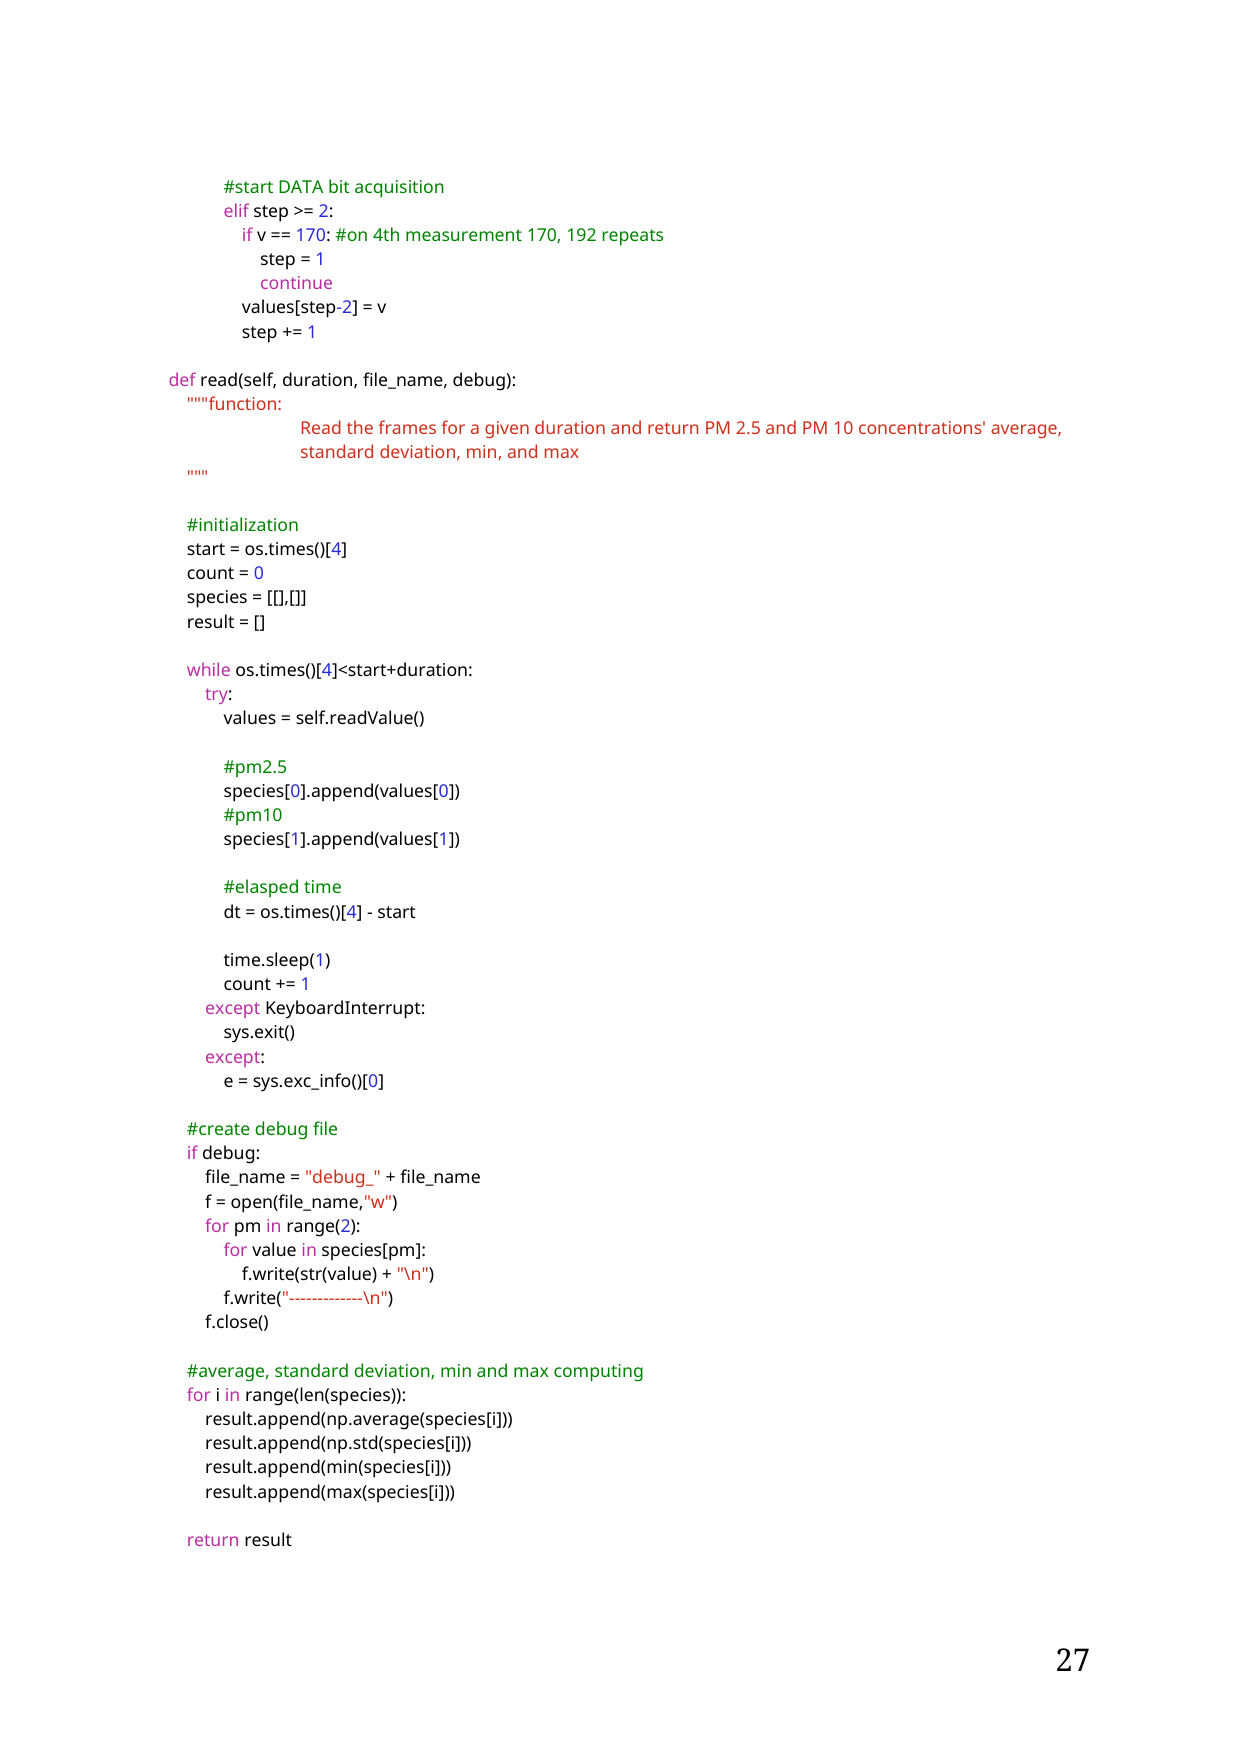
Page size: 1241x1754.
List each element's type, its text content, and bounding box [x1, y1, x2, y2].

text #average, standard deviation, min and max computing [150, 1358, 1090, 1382]
text count = 0 [150, 561, 1090, 585]
text def read(self, duration, file_name, debug): [150, 367, 1090, 392]
text species = [[],[]] [150, 585, 1090, 609]
text step += 1 [150, 319, 1090, 343]
text for value in species[pm]: [150, 1237, 1090, 1262]
text #pm10 [150, 802, 1090, 827]
text #create debug file [150, 1117, 1090, 1141]
text for i in range(len(species)): [150, 1382, 1090, 1407]
text result = [] [150, 609, 1090, 633]
text result.append(max(species[i])) [150, 1479, 1090, 1503]
text continue [150, 271, 1090, 295]
text species[1].append(values[1]) [150, 827, 1090, 851]
text #initialization [150, 512, 1090, 537]
text result.append(np.average(species[i])) [150, 1407, 1090, 1431]
text values = self.readValue() [150, 706, 1090, 730]
text """ [150, 464, 1090, 488]
text f.close() [150, 1310, 1090, 1334]
text except: [150, 1044, 1090, 1068]
text Read the frames for a given duration and return PM 2.5 and PM 10 concentrations' average, standard deviation, min, and max [300, 416, 1090, 464]
text sys.exit() [150, 1020, 1090, 1044]
text try: [150, 682, 1090, 706]
text if v == 170: #on 4th measurement 170, 192 repeats [150, 222, 1090, 247]
text result.append(min(species[i])) [150, 1455, 1090, 1479]
text values[step-2] = v [150, 295, 1090, 319]
text file_name = "debug_" + file_name [150, 1165, 1090, 1189]
text #start DATA bit acquisition [150, 174, 1090, 198]
text #pm2.5 [150, 754, 1090, 778]
text time.sleep(1) [150, 947, 1090, 972]
text elif step >= 2: [150, 198, 1090, 222]
text f = open(file_name,"w") [150, 1189, 1090, 1213]
text #elasped time [150, 875, 1090, 899]
text return result [150, 1527, 1090, 1552]
text result.append(np.std(species[i])) [150, 1431, 1090, 1455]
text if debug: [150, 1141, 1090, 1165]
text species[0].append(values[0]) [150, 778, 1090, 802]
text dt = os.times()[4] - start [150, 899, 1090, 923]
text """function: [150, 392, 1090, 416]
text f.write("-------------\n") [150, 1286, 1090, 1310]
text start = os.times()[4] [150, 537, 1090, 561]
text for pm in range(2): [150, 1213, 1090, 1237]
text while os.times()[4]<start+duration: [150, 657, 1090, 682]
text count += 1 [150, 972, 1090, 996]
text except KeyboardInterrupt: [150, 996, 1090, 1020]
text e = sys.exc_info()[0] [150, 1068, 1090, 1092]
text step = 1 [150, 247, 1090, 271]
text f.write(str(value) + "\n") [150, 1262, 1090, 1286]
